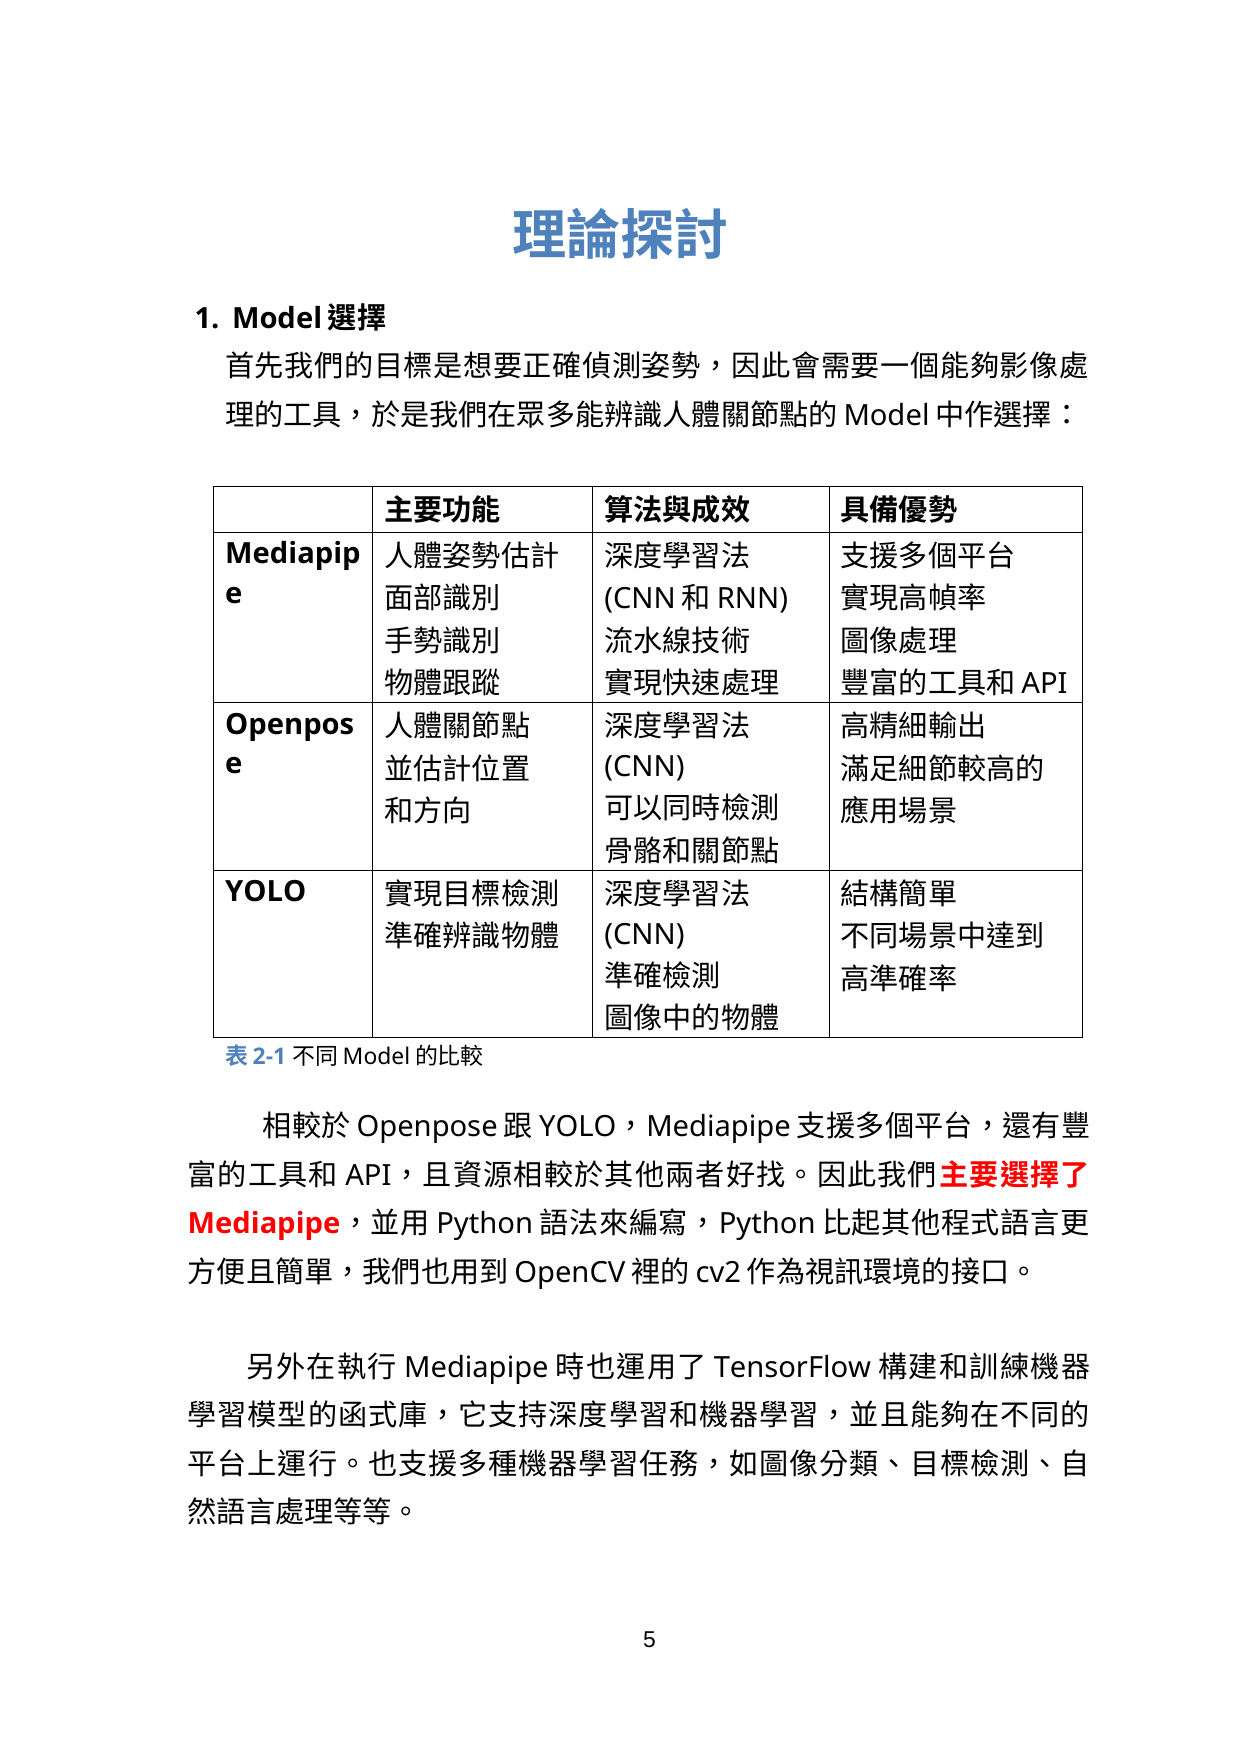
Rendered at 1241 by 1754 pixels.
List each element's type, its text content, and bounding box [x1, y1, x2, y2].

table_cell 深度學習法 (CNN和RNN) 流水線技術 實現快速處理 [593, 533, 829, 702]
text 表2-1 不同Model的比較 [150, 1038, 1090, 1072]
table_header 具備優勢 [830, 487, 1082, 532]
table_cell 人體姿勢估計 面部識別 手勢識別 物體跟蹤 [373, 533, 592, 702]
table_header 算法與成效 [593, 487, 829, 532]
list 首先我們的目標是想要正確偵測姿勢，因此會需要一個能夠影像處理的工具，於是我們在眾多能辨識人體關節點的Model中作選擇： [225, 343, 1090, 434]
table_header [214, 487, 372, 532]
list Model選擇 [194, 294, 1090, 337]
table_cell Openpose [214, 703, 372, 869]
table_cell 結構簡單 不同場景中達到高準確率 [830, 871, 1082, 1037]
table_cell 深度學習法 (CNN) 可以同時檢測 骨骼和關節點 [593, 703, 829, 869]
subtitle 理論探討 [150, 192, 1090, 270]
table_cell 支援多個平台 實現高幀率 圖像處理 豐富的工具和API [830, 533, 1082, 702]
table_cell 人體關節點 並估計位置 和方向 [373, 703, 592, 869]
table_cell YOLO [214, 871, 372, 1037]
table_cell 實現目標檢測 準確辨識物體 [373, 871, 592, 1037]
table_cell Mediapipe [214, 533, 372, 702]
table_cell 高精細輸出 滿足細節較高的應用場景 [830, 703, 1082, 869]
table_header 主要功能 [373, 487, 592, 532]
table_cell 深度學習法 (CNN) 準確檢測 圖像中的物體 [593, 871, 829, 1037]
text 相較於Openpose跟YOLO，Mediapipe支援多個平台，還有豐富的工具和API，且資源相較於其他兩者好找。因此我們主要選擇了Mediapipe，並用Python語法來編寫，Python比起其他程式語言更方便且簡單，我們也用到OpenCV裡的cv2作為視訊環境的接口。 [187, 1103, 1090, 1291]
text 另外在執行Mediapipe時也運用了TensorFlow構建和訓練機器學習模型的函式庫，它支持深度學習和機器學習，並且能夠在不同的平台上運行。也支援多種機器學習任務，如圖像分類、目標檢測、自然語言處理等等。 [187, 1343, 1090, 1531]
